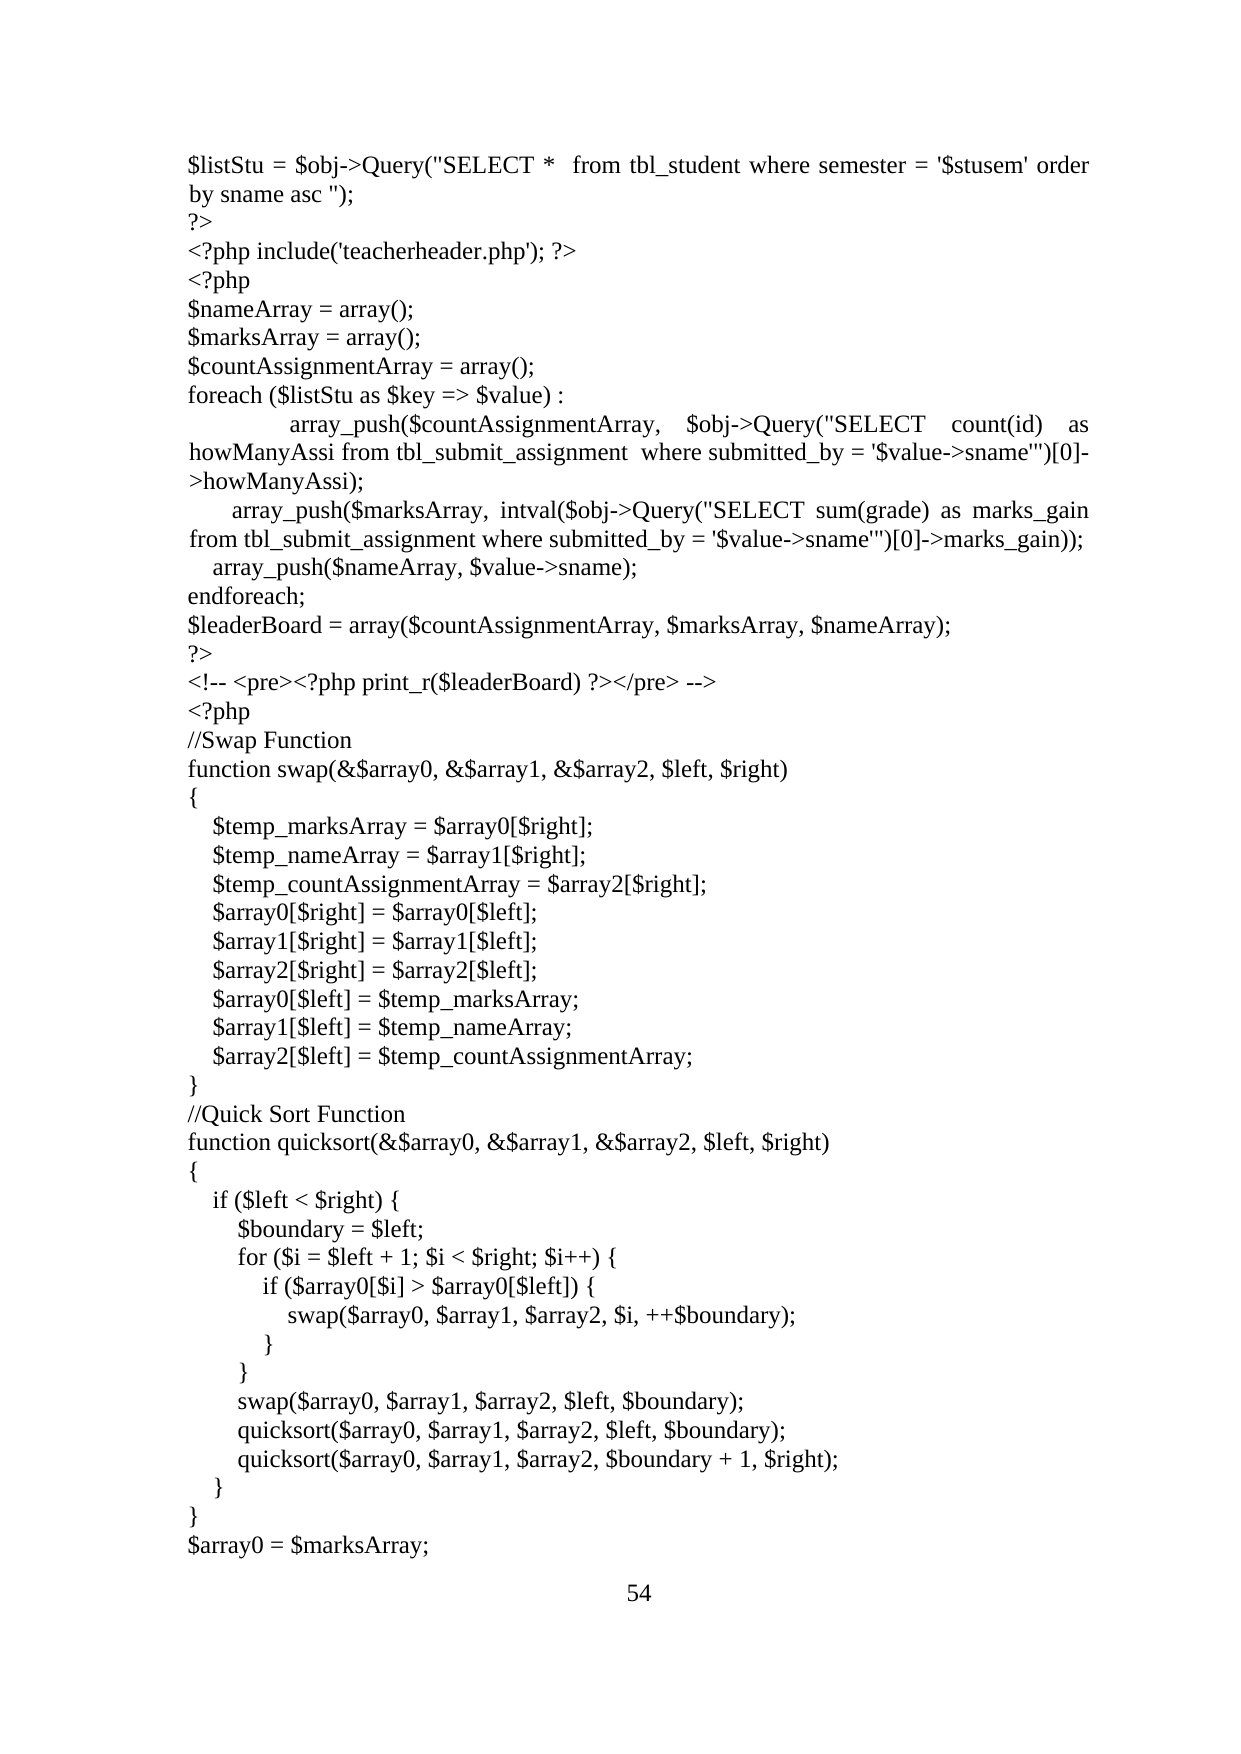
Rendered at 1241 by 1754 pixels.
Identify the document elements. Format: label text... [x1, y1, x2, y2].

text ?> [187, 207, 1090, 236]
text $temp_nameArray = $array1[$right]; [187, 840, 1090, 869]
text if ($left < $right) { [187, 1185, 1090, 1214]
text endforeach; [187, 581, 1090, 610]
text if ($array0[$i] > $array0[$left]) { [187, 1271, 1090, 1300]
text $nameArray = array(); [187, 294, 1090, 322]
text $leaderBoard = array($countAssignmentArray, $marksArray, $nameArray); [187, 610, 1090, 639]
text array_push($countAssignmentArray, $obj->Query("SELECT count(id) as howManyAssi from tbl_submit_assignment where submitted_by = '$value->sname'")[0]->howManyAssi); [187, 409, 1090, 495]
text quicksort($array0, $array1, $array2, $left, $boundary); [187, 1415, 1090, 1444]
text $array0 = $marksArray; [187, 1530, 1090, 1559]
text <?php include('teacherheader.php'); ?> [187, 236, 1090, 265]
text $marksArray = array(); [187, 322, 1090, 351]
text $boundary = $left; [187, 1214, 1090, 1242]
text $temp_marksArray = $array0[$right]; [187, 811, 1090, 840]
text <!-- <pre><?php print_r($leaderBoard) ?></pre> --> [187, 667, 1090, 696]
text <?php [187, 265, 1090, 294]
text $listStu = $obj->Query("SELECT * from tbl_student where semester = '$stusem' order by sname asc "); [187, 150, 1090, 207]
text } [187, 1329, 1090, 1357]
text $temp_countAssignmentArray = $array2[$right]; [187, 869, 1090, 897]
text } [187, 1472, 1090, 1501]
text function quicksort(&$array0, &$array1, &$array2, $left, $right) [187, 1127, 1090, 1156]
text $array0[$right] = $array0[$left]; [187, 897, 1090, 926]
text array_push($marksArray, intval($obj->Query("SELECT sum(grade) as marks_gain from tbl_submit_assignment where submitted_by = '$value->sname'")[0]->marks_gain)); [187, 495, 1090, 552]
text <?php [187, 696, 1090, 725]
text $array2[$right] = $array2[$left]; [187, 955, 1090, 984]
text //Swap Function [187, 725, 1090, 754]
text $array1[$left] = $temp_nameArray; [187, 1012, 1090, 1041]
text ?> [187, 639, 1090, 667]
text swap($array0, $array1, $array2, $left, $boundary); [187, 1386, 1090, 1415]
text //Quick Sort Function [187, 1099, 1090, 1127]
text for ($i = $left + 1; $i < $right; $i++) { [187, 1242, 1090, 1271]
text { [187, 1156, 1090, 1185]
text $array0[$left] = $temp_marksArray; [187, 984, 1090, 1012]
text } [187, 1357, 1090, 1386]
text } [187, 1070, 1090, 1099]
text foreach ($listStu as $key => $value) : [187, 380, 1090, 409]
text $countAssignmentArray = array(); [187, 351, 1090, 380]
text array_push($nameArray, $value->sname); [187, 552, 1090, 581]
text $array2[$left] = $temp_countAssignmentArray; [187, 1041, 1090, 1070]
text function swap(&$array0, &$array1, &$array2, $left, $right) [187, 754, 1090, 782]
text swap($array0, $array1, $array2, $i, ++$boundary); [187, 1300, 1090, 1329]
text quicksort($array0, $array1, $array2, $boundary + 1, $right); [187, 1444, 1090, 1472]
text { [187, 782, 1090, 811]
text } [187, 1501, 1090, 1530]
text $array1[$right] = $array1[$left]; [187, 926, 1090, 955]
